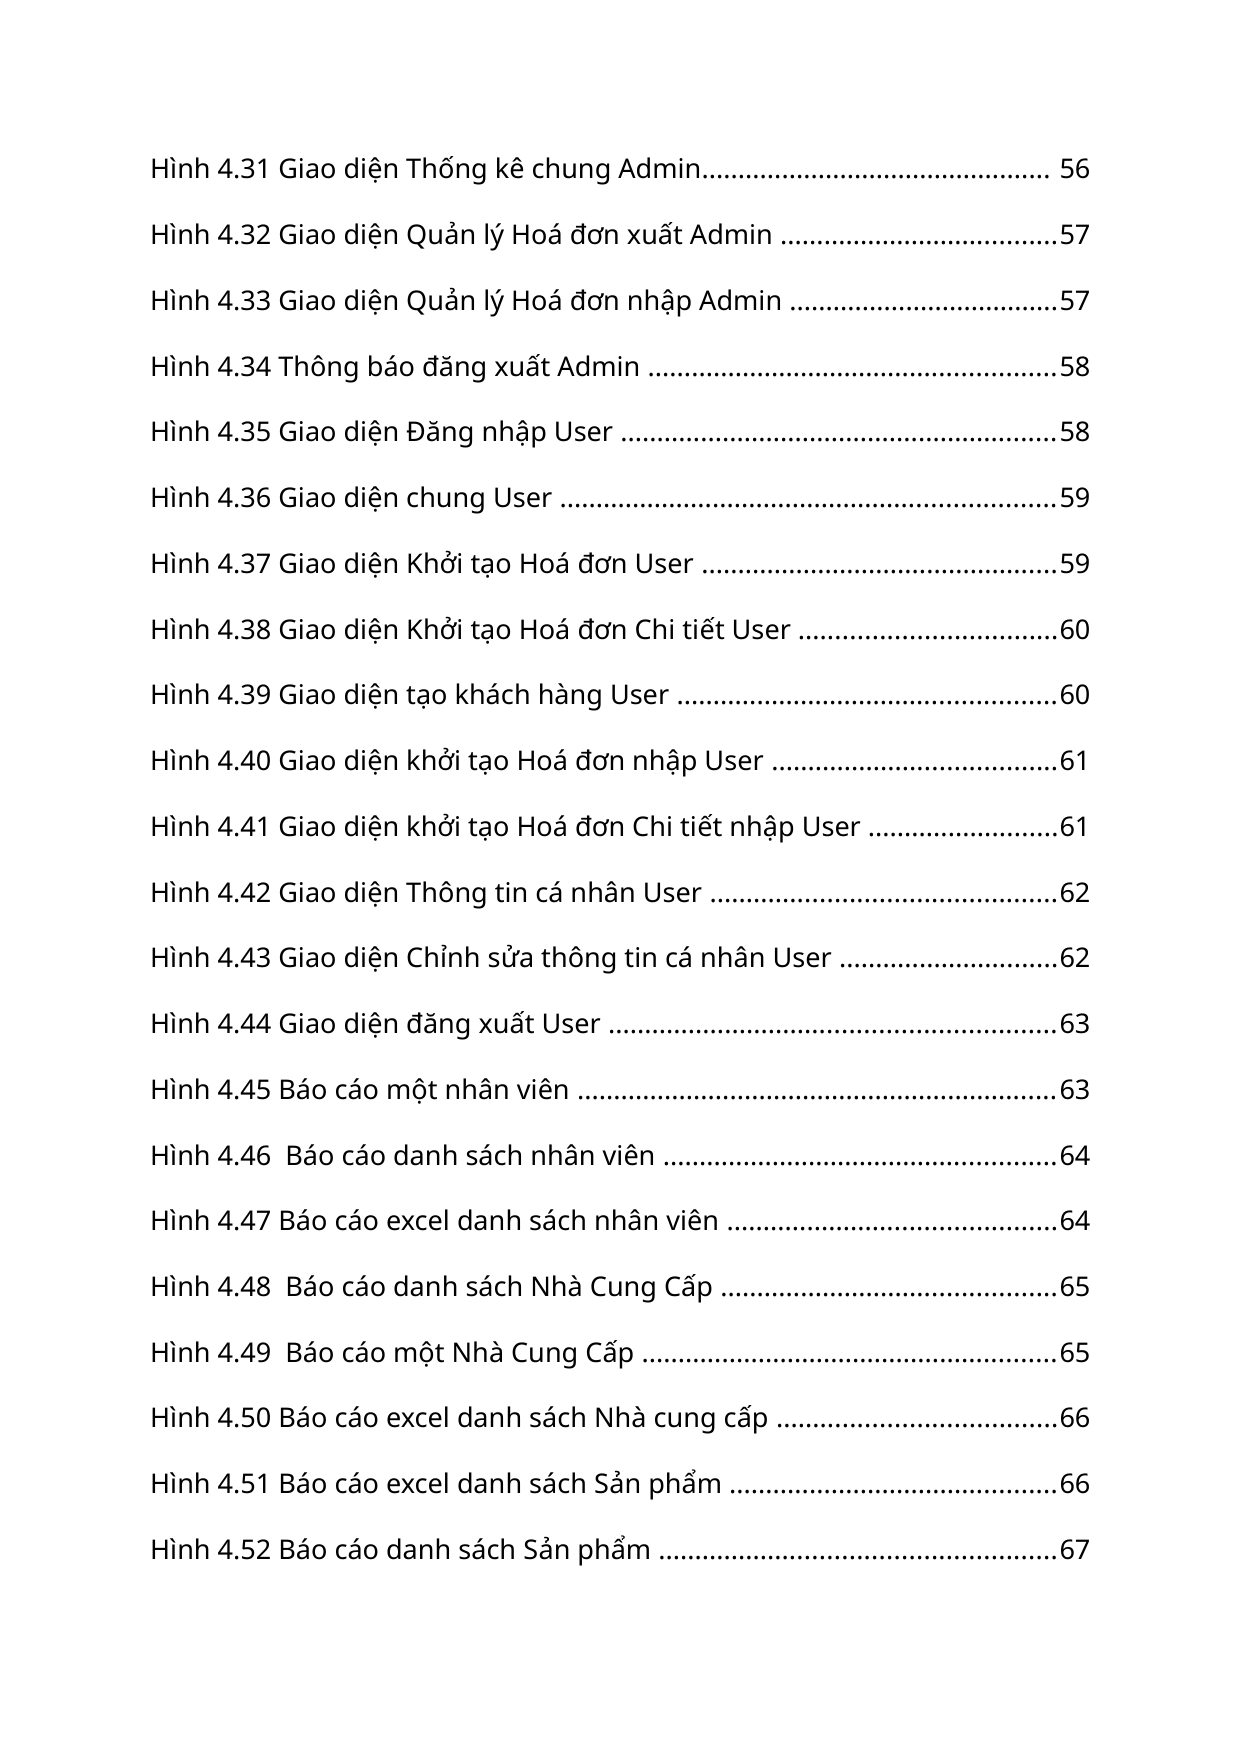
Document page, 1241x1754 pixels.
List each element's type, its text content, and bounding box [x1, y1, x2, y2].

text Hình 4.36 Giao diện chung User 59 [150, 479, 1090, 516]
text Hình 4.44 Giao diện đăng xuất User 63 [150, 1004, 1090, 1041]
text Hình 4.41 Giao diện khởi tạo Hoá đơn Chi tiết nhập User 61 [150, 807, 1090, 844]
text Hình 4.39 Giao diện tạo khách hàng User 60 [150, 676, 1090, 713]
text Hình 4.35 Giao diện Đăng nhập User 58 [150, 413, 1090, 450]
text Hình 4.33 Giao diện Quản lý Hoá đơn nhập Admin 57 [150, 281, 1090, 318]
text Hình 4.52 Báo cáo danh sách Sản phẩm 67 [150, 1530, 1090, 1567]
text Hình 4.38 Giao diện Khởi tạo Hoá đơn Chi tiết User 60 [150, 610, 1090, 647]
text Hình 4.46 Báo cáo danh sách nhân viên 64 [150, 1136, 1090, 1173]
text Hình 4.43 Giao diện Chỉnh sửa thông tin cá nhân User 62 [150, 939, 1090, 976]
text Hình 4.37 Giao diện Khởi tạo Hoá đơn User 59 [150, 544, 1090, 581]
text Hình 4.45 Báo cáo một nhân viên 63 [150, 1070, 1090, 1107]
text Hình 4.47 Báo cáo excel danh sách nhân viên 64 [150, 1202, 1090, 1238]
text Hình 4.40 Giao diện khởi tạo Hoá đơn nhập User 61 [150, 742, 1090, 778]
text Hình 4.48 Báo cáo danh sách Nhà Cung Cấp 65 [150, 1267, 1090, 1304]
text Hình 4.50 Báo cáo excel danh sách Nhà cung cấp 66 [150, 1399, 1090, 1436]
text Hình 4.31 Giao diện Thống kê chung Admin 56 [150, 150, 1090, 187]
text Hình 4.51 Báo cáo excel danh sách Sản phẩm 66 [150, 1464, 1090, 1501]
text Hình 4.42 Giao diện Thông tin cá nhân User 62 [150, 873, 1090, 910]
text Hình 4.32 Giao diện Quản lý Hoá đơn xuất Admin 57 [150, 216, 1090, 253]
text Hình 4.34 Thông báo đăng xuất Admin 58 [150, 347, 1090, 384]
text Hình 4.49 Báo cáo một Nhà Cung Cấp 65 [150, 1333, 1090, 1370]
